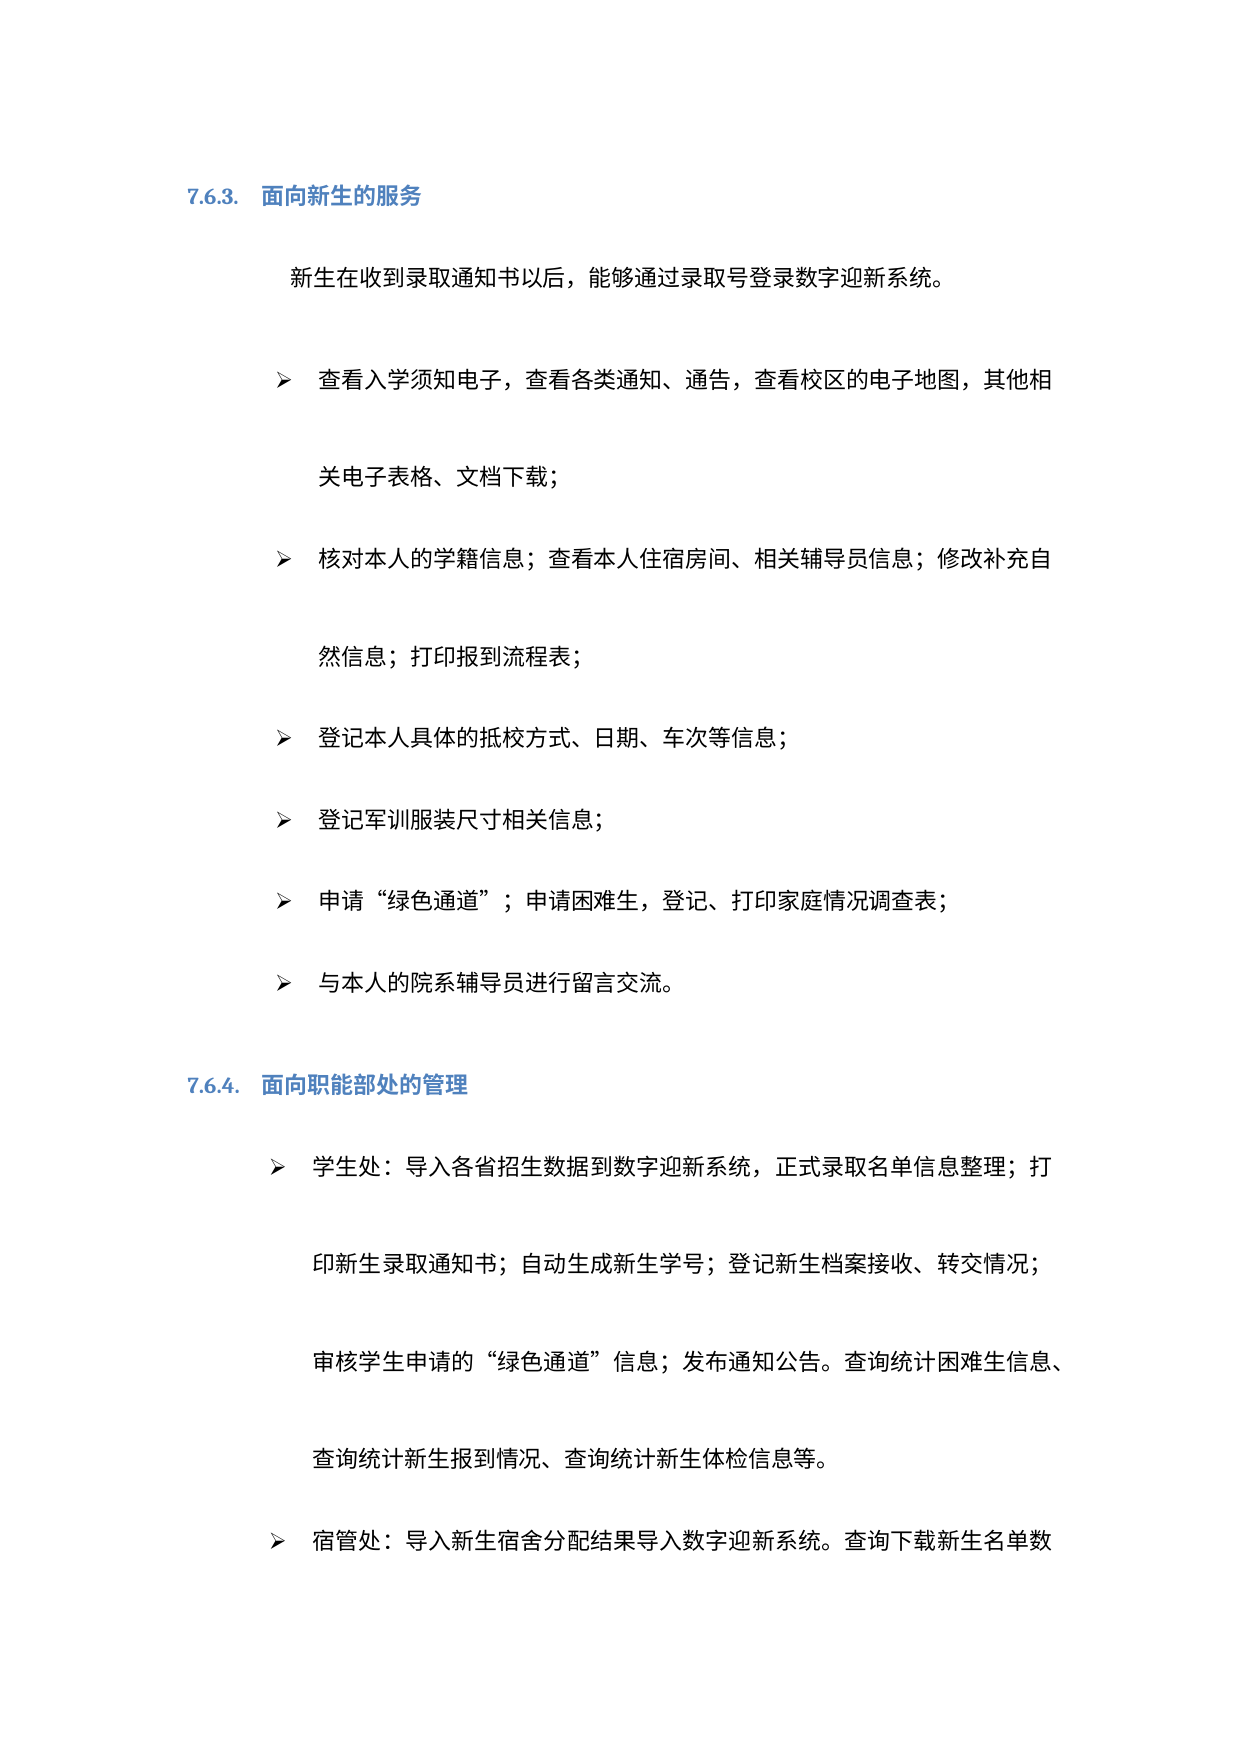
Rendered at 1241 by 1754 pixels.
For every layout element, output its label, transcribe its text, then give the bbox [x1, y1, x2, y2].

subtitle 面向职能部处的管理 [187, 1051, 1053, 1116]
list 学生处：导入各省招生数据到数字迎新系统，正式录取名单信息整理；打印新生录取通知书；自动生成新生学号；登记新生档案接收、转交情况；审核学生申请的“绿色通道”信息；发布通知公告。查询统计困难生信息、查询统计新生报到情况、查询统计新生体检信息等。 [269, 1133, 1053, 1490]
list 查看入学须知电子，查看各类通知、通告，查看校区的电子地图，其他相关电子表格、文档下载； [275, 346, 1053, 508]
list 登记军训服装尺寸相关信息； [275, 786, 1053, 851]
subtitle 面向新生的服务 [187, 162, 1053, 227]
list 与本人的院系辅导员进行留言交流。 [275, 949, 1053, 1014]
list 申请“绿色通道”；申请困难生，登记、打印家庭情况调查表； [275, 867, 1053, 932]
list 核对本人的学籍信息；查看本人住宿房间、相关辅导员信息；修改补充自然信息；打印报到流程表； [275, 525, 1053, 687]
text 新生在收到录取通知书以后，能够通过录取号登录数字迎新系统。 [187, 243, 1053, 308]
list 登记本人具体的抵校方式、日期、车次等信息； [275, 704, 1053, 769]
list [269, 1507, 1053, 1572]
